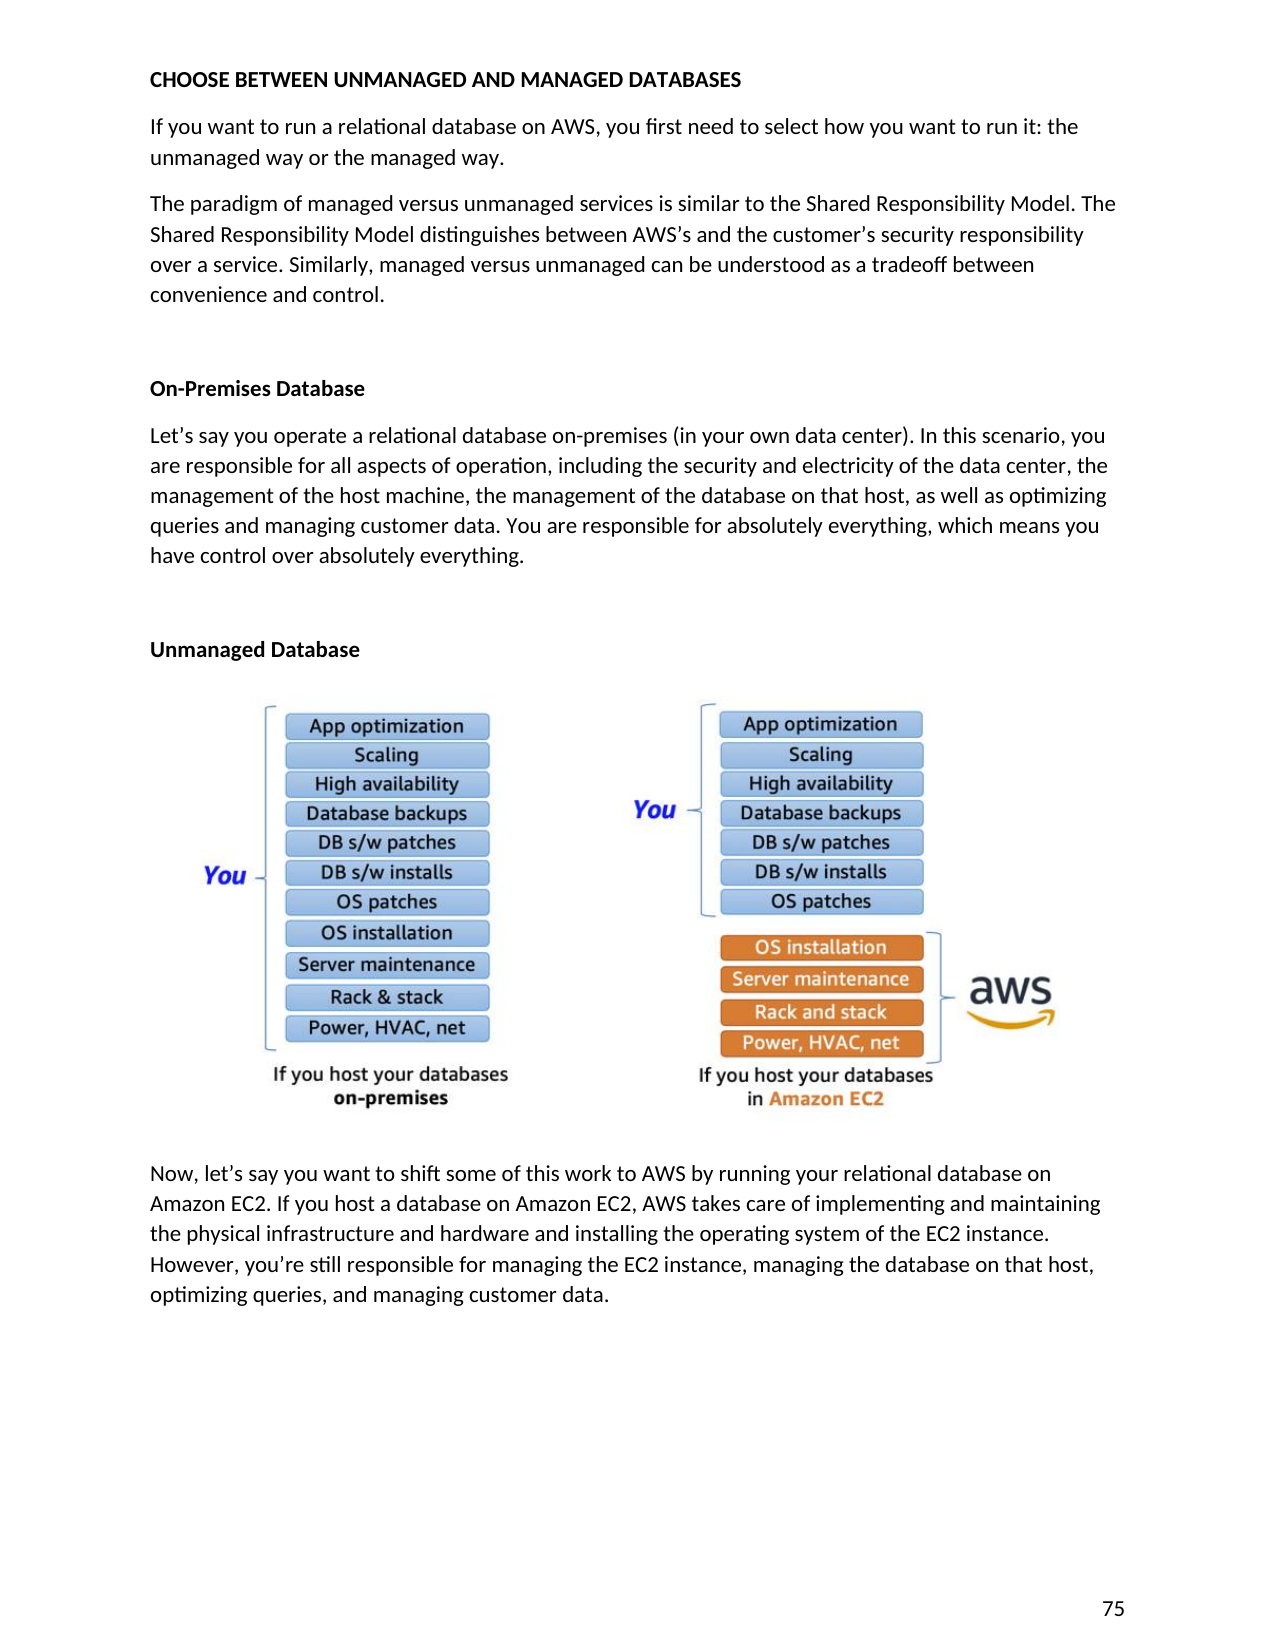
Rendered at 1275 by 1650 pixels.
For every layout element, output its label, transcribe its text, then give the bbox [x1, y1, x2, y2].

text CHOOSE BETWEEN UNMANAGED AND MANAGED DATABASES [150, 66, 1125, 94]
text Unmanaged Database [150, 635, 1125, 663]
text If you want to run a relational database on AWS, you first need to select how you want to run it: the unmanaged way or the managed way. [150, 112, 1125, 171]
picture [150, 682, 1103, 1141]
text Let’s say you operate a relational database on-premises (in your own data center). In this scenario, you are responsible for all aspects of operation, including the security and electricity of the data center, the management of the host machine, the management of the database on that host, as well as optimizing queries and managing customer data. You are responsible for absolutely everything, which means you have control over absolutely everything. [150, 421, 1125, 570]
text Now, let’s say you want to shift some of this work to AWS by running your relational database on Amazon EC2. If you host a database on Amazon EC2, AWS takes care of implementing and maintaining the physical infrastructure and hardware and installing the operating system of the EC2 instance. However, you’re still responsible for managing the EC2 instance, managing the database on that host, optimizing queries, and managing customer data. [150, 1159, 1125, 1308]
text On-Premises Database [150, 374, 1125, 402]
text The paradigm of managed versus unmanaged services is similar to the Shared Responsibility Model. The Shared Responsibility Model distinguishes between AWS’s and the customer’s security responsibility over a service. Similarly, managed versus unmanaged can be understood as a tradeoff between convenience and control. [150, 189, 1125, 308]
